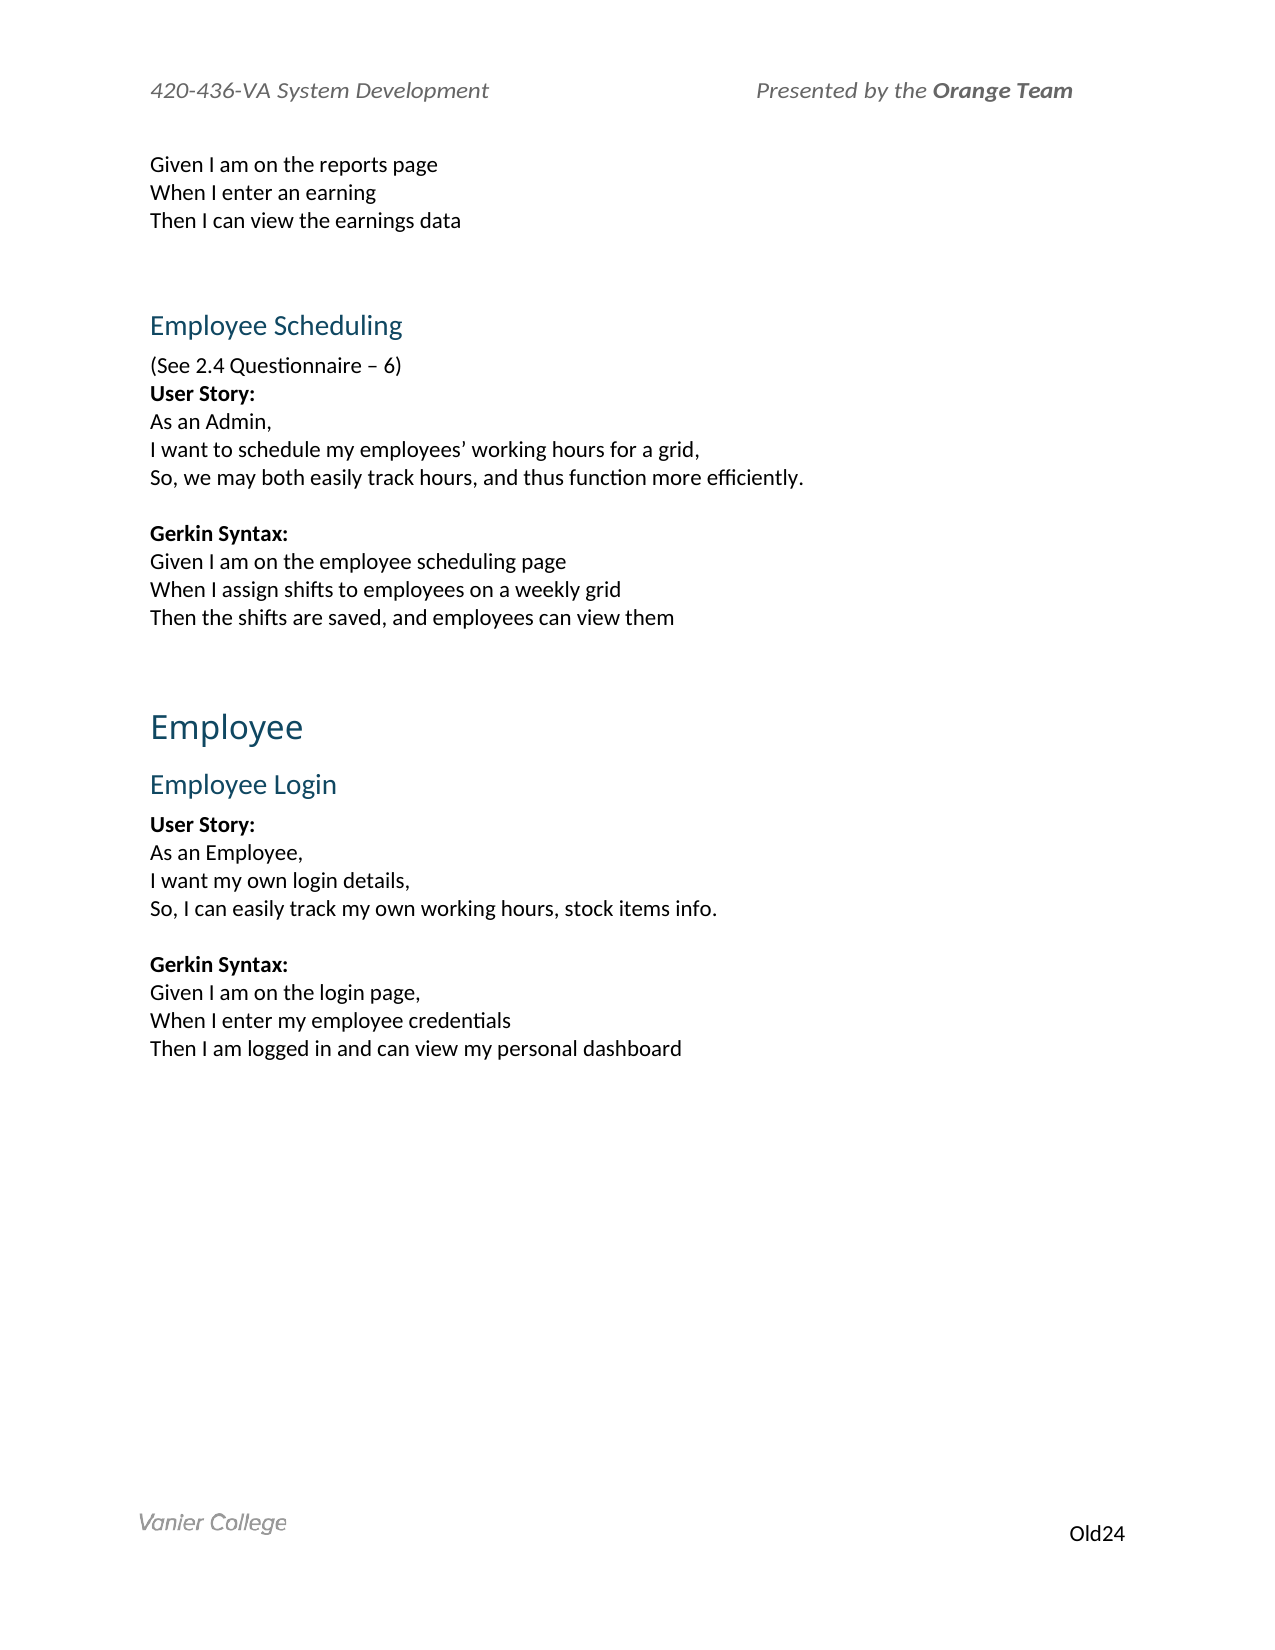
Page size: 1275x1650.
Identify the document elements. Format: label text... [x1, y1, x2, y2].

text Then I can view the earnings data [150, 206, 1125, 234]
text Gerkin Syntax: [150, 519, 1125, 547]
picture [139, 1513, 287, 1535]
text So, I can easily track my own working hours, stock items info. [150, 894, 1125, 922]
text So, we may both easily track hours, and thus function more efficiently. [150, 463, 1125, 491]
text Gerkin Syntax: [150, 950, 1125, 978]
text User Story: [150, 810, 1125, 838]
subtitle Employee Scheduling [150, 307, 1125, 342]
text Given I am on the login page, [150, 978, 1125, 1006]
subtitle Employee [150, 704, 1125, 749]
text As an Admin, [150, 407, 1125, 435]
text When I enter my employee credentials [150, 1006, 1125, 1034]
text (See 2.4 Questionnaire – 6) [150, 351, 1125, 379]
text Given I am on the reports page [150, 150, 1125, 178]
text Then the shifts are saved, and employees can view them [150, 603, 1125, 631]
text Given I am on the employee scheduling page [150, 547, 1125, 575]
subtitle Employee Login [150, 766, 1125, 801]
text I want my own login details, [150, 866, 1125, 894]
text When I assign shifts to employees on a weekly grid [150, 575, 1125, 603]
text As an Employee, [150, 838, 1125, 866]
text When I enter an earning [150, 178, 1125, 206]
text User Story: [150, 379, 1125, 407]
text I want to schedule my employees’ working hours for a grid, [150, 435, 1125, 463]
text Then I am logged in and can view my personal dashboard [150, 1034, 1125, 1062]
